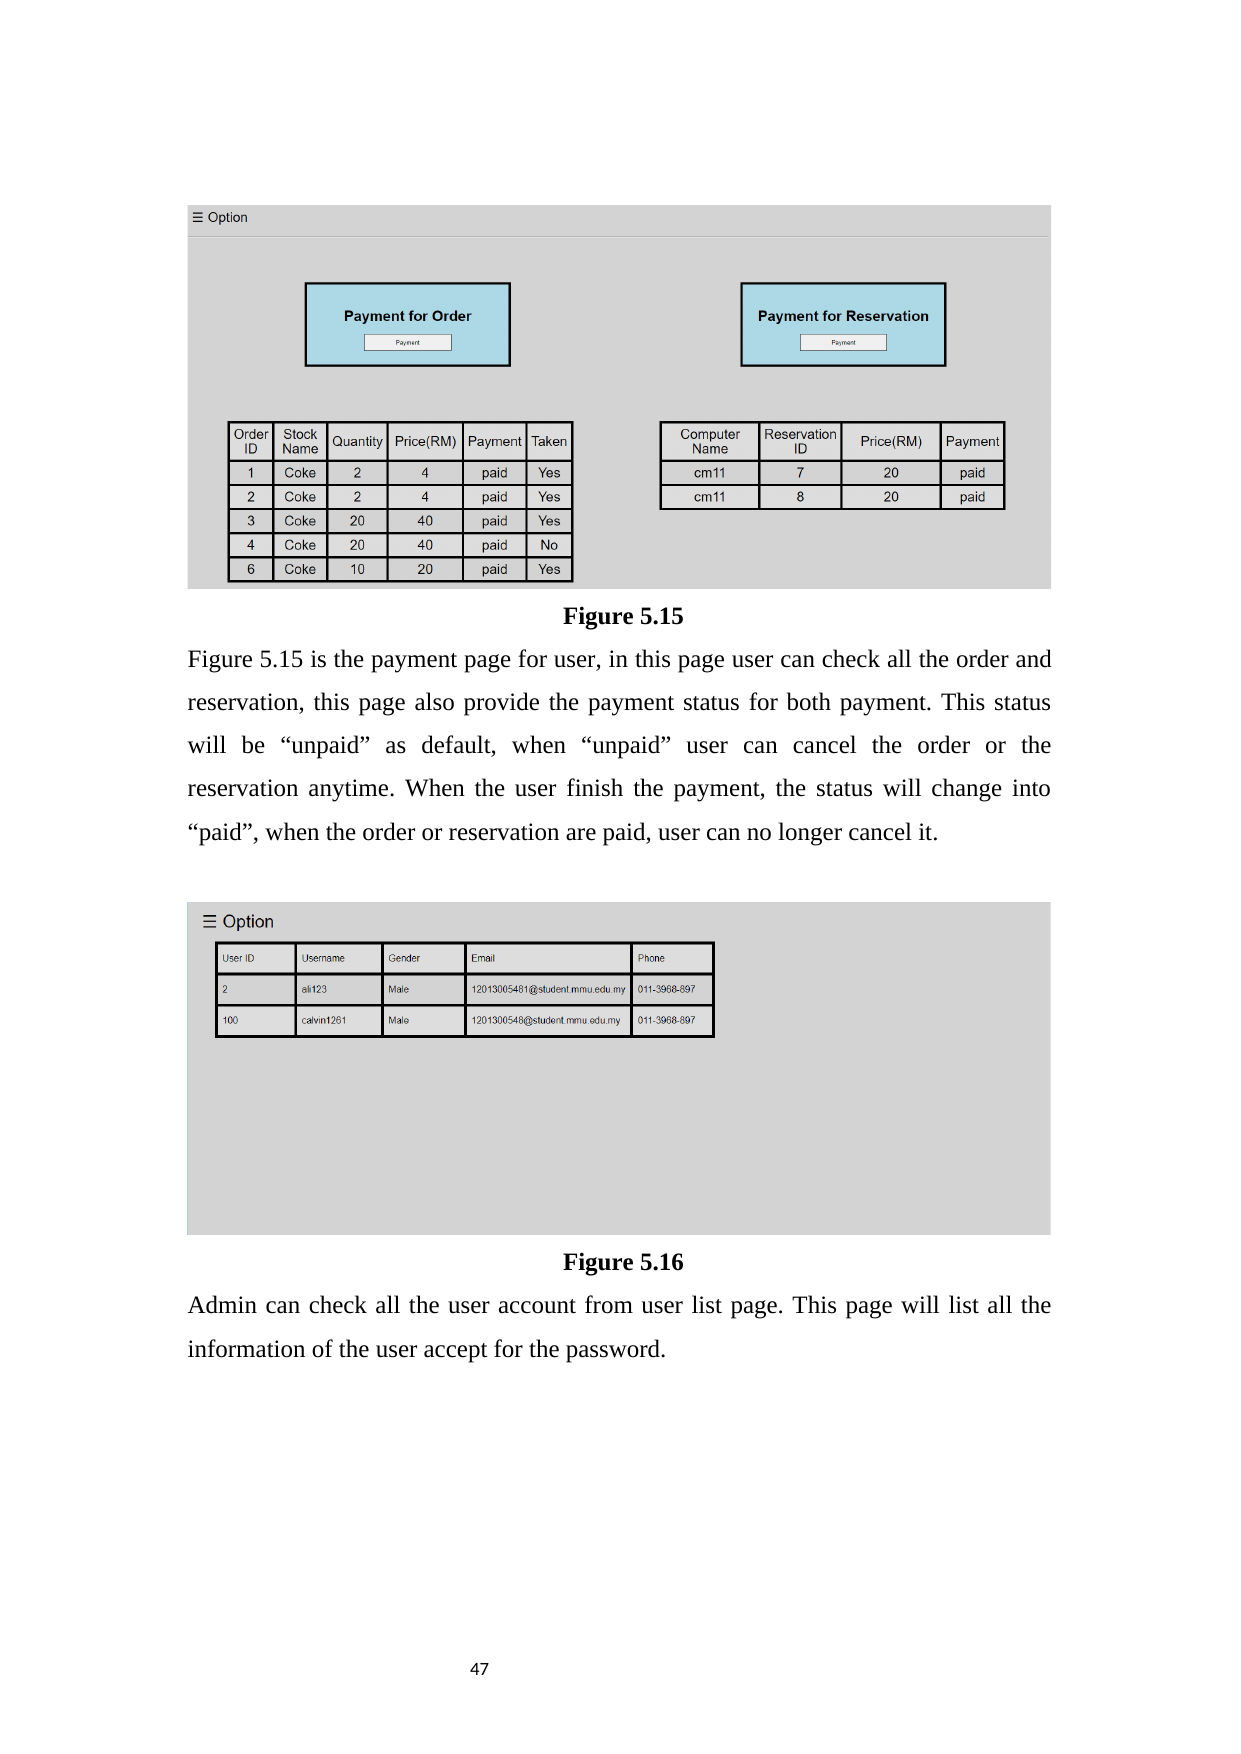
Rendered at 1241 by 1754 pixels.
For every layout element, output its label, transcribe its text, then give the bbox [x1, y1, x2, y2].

text Admin can check all the user account from user list page. This page will list all the information of the user accept for the password. [187, 1291, 1053, 1362]
picture [187, 205, 1052, 589]
text Figure 5.15 [187, 601, 1053, 630]
text Figure 5.16 [187, 1247, 1053, 1276]
picture [187, 902, 1051, 1235]
text Figure 5.15 is the payment page for user, in this page user can check all the order and reservation, this page also provide the payment status for both payment. This status will be “unpaid” as default, when “unpaid” user can cancel the order or the reservation anytime. When the user finish the payment, the status will change into “paid”, when the order or reservation are paid, user can no longer cancel it. [187, 644, 1053, 845]
